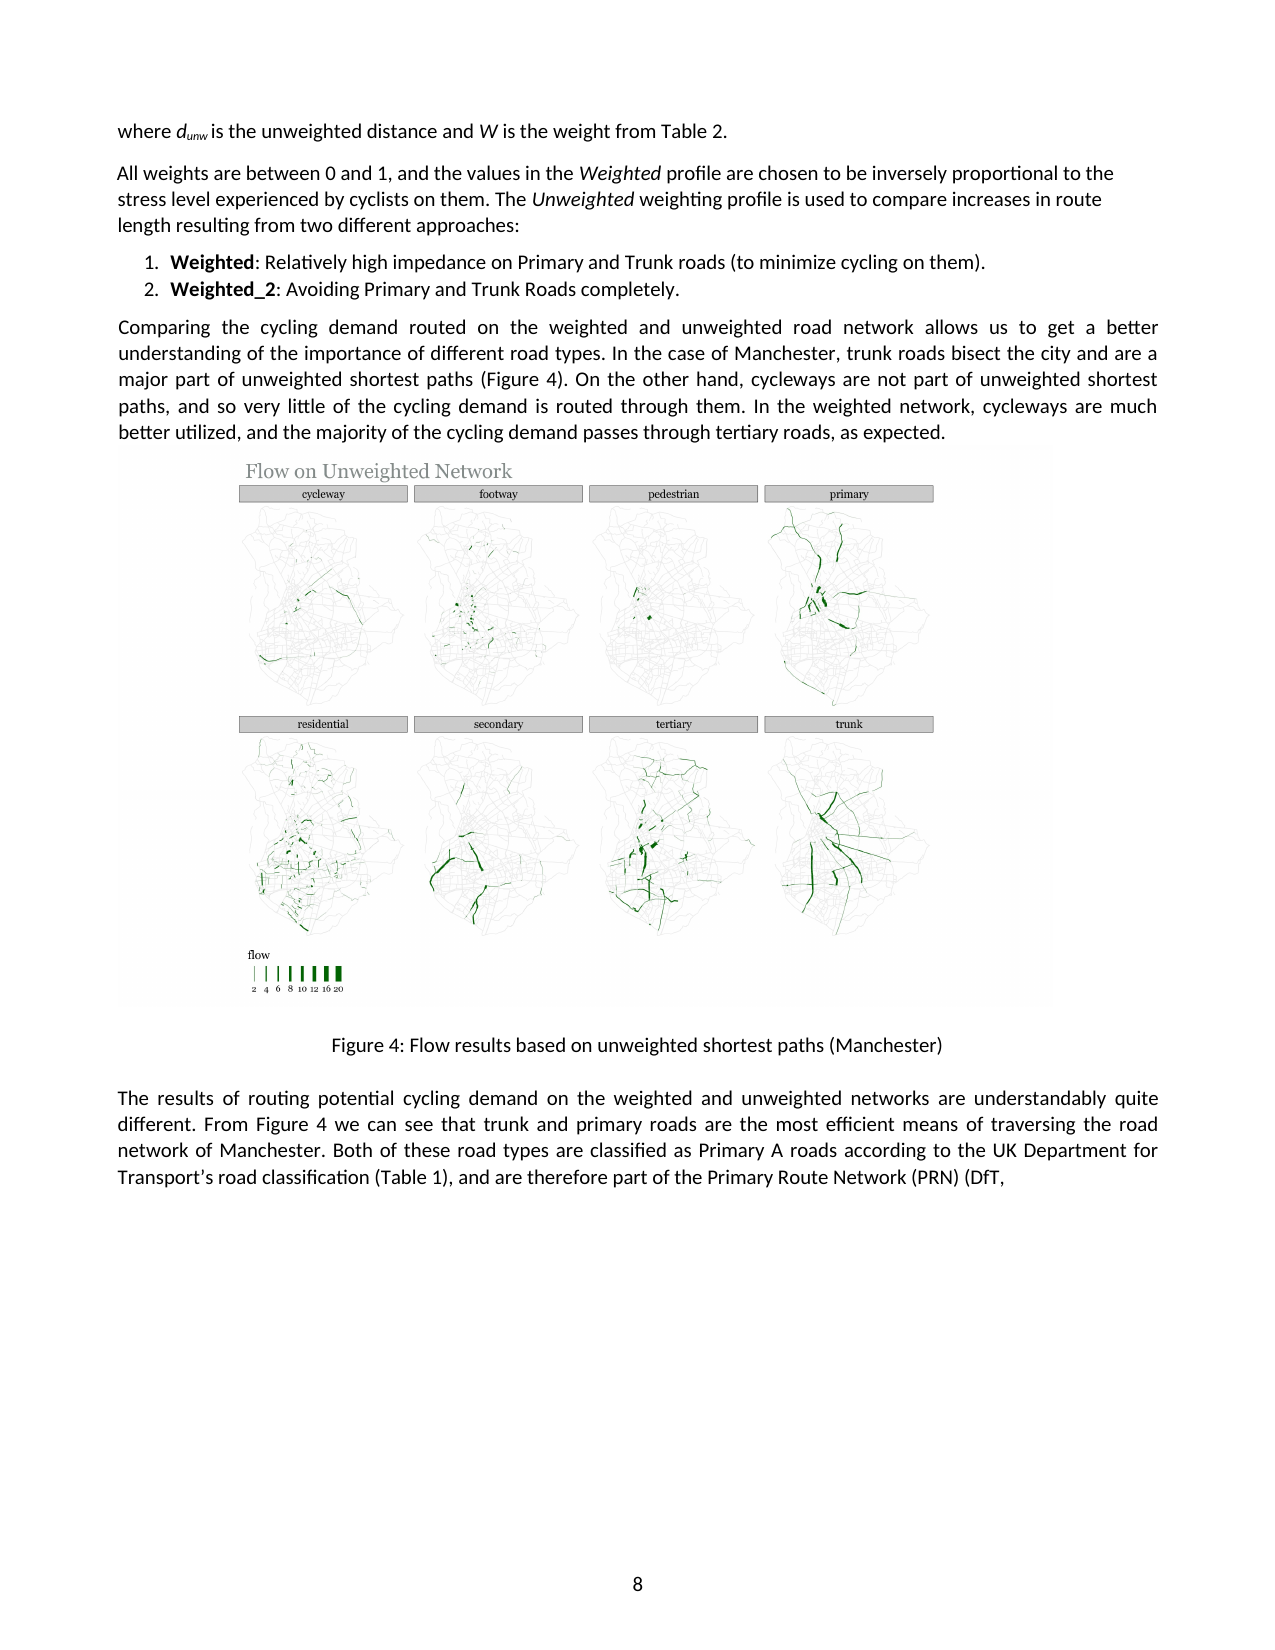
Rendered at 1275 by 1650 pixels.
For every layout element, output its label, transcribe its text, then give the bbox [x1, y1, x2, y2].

text Figure 4: Flow results based on unweighted shortest paths (Manchester) [116, 1032, 1159, 1058]
text The results of routing potential cycling demand on the weighted and unweighted networks are understandably quite different. From Figure 4 we can see that trunk and primary roads are the most efficient means of traversing the road network of Manchester. Both of these road types are classified as Primary A roads according to the UK Department for Transport’s road classification (Table 1), and are therefore part of the Primary Route Network (PRN) (DfT, [117, 1085, 1160, 1189]
text All weights are between 0 and 1, and the values in the Weighted profile are chosen to be inversely proportional to the stress level experienced by cyclists on them. The Unweighted weighting profile is used to compare increases in route length resulting from two different approaches: [117, 160, 1161, 237]
list Weighted: Relatively high impedance on Primary and Trunk roads (to minimize cycling on them). [143, 249, 1160, 275]
picture [118, 445, 1053, 1007]
text where dunw is the unweighted distance and W is the weight from Table 2. [117, 118, 1160, 143]
text Comparing the cycling demand routed on the weighted and unweighted road network allows us to get a better understanding of the importance of different road types. In the case of Manchester, trunk roads bisect the city and are a major part of unweighted shortest paths (Figure 4). On the other hand, cycleways are not part of unweighted shortest paths, and so very little of the cycling demand is routed through them. In the weighted network, cycleways are much better utilized, and the majority of the cycling demand passes through tertiary roads, as expected. [118, 314, 1160, 444]
list Weighted_2: Avoiding Primary and Trunk Roads completely. [143, 276, 1160, 302]
